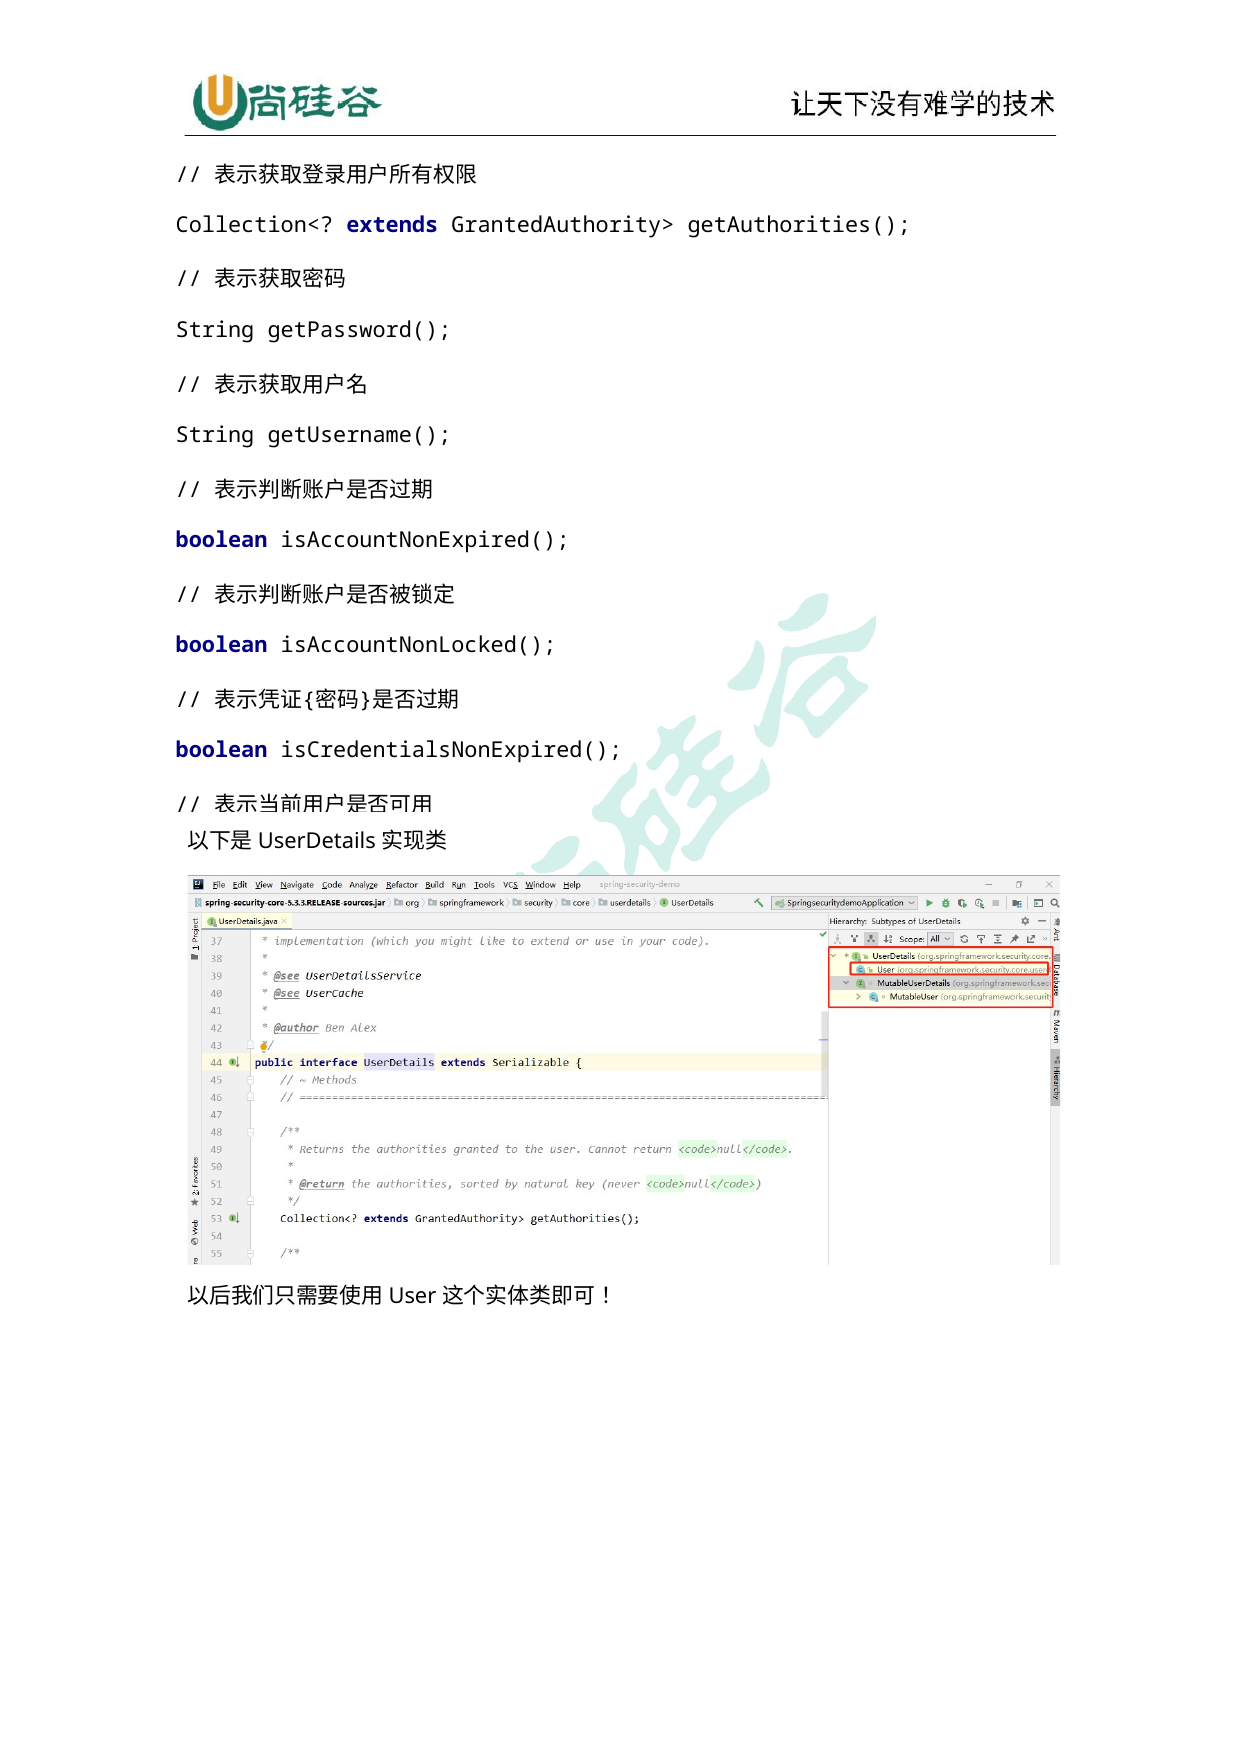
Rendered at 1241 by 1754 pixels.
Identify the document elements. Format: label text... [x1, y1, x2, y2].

picture [373, 597, 383, 601]
picture [336, 593, 877, 820]
picture [184, 73, 1057, 136]
text 以下是 UserDetails 实现类 [187, 820, 1186, 856]
picture [187, 856, 1061, 1265]
